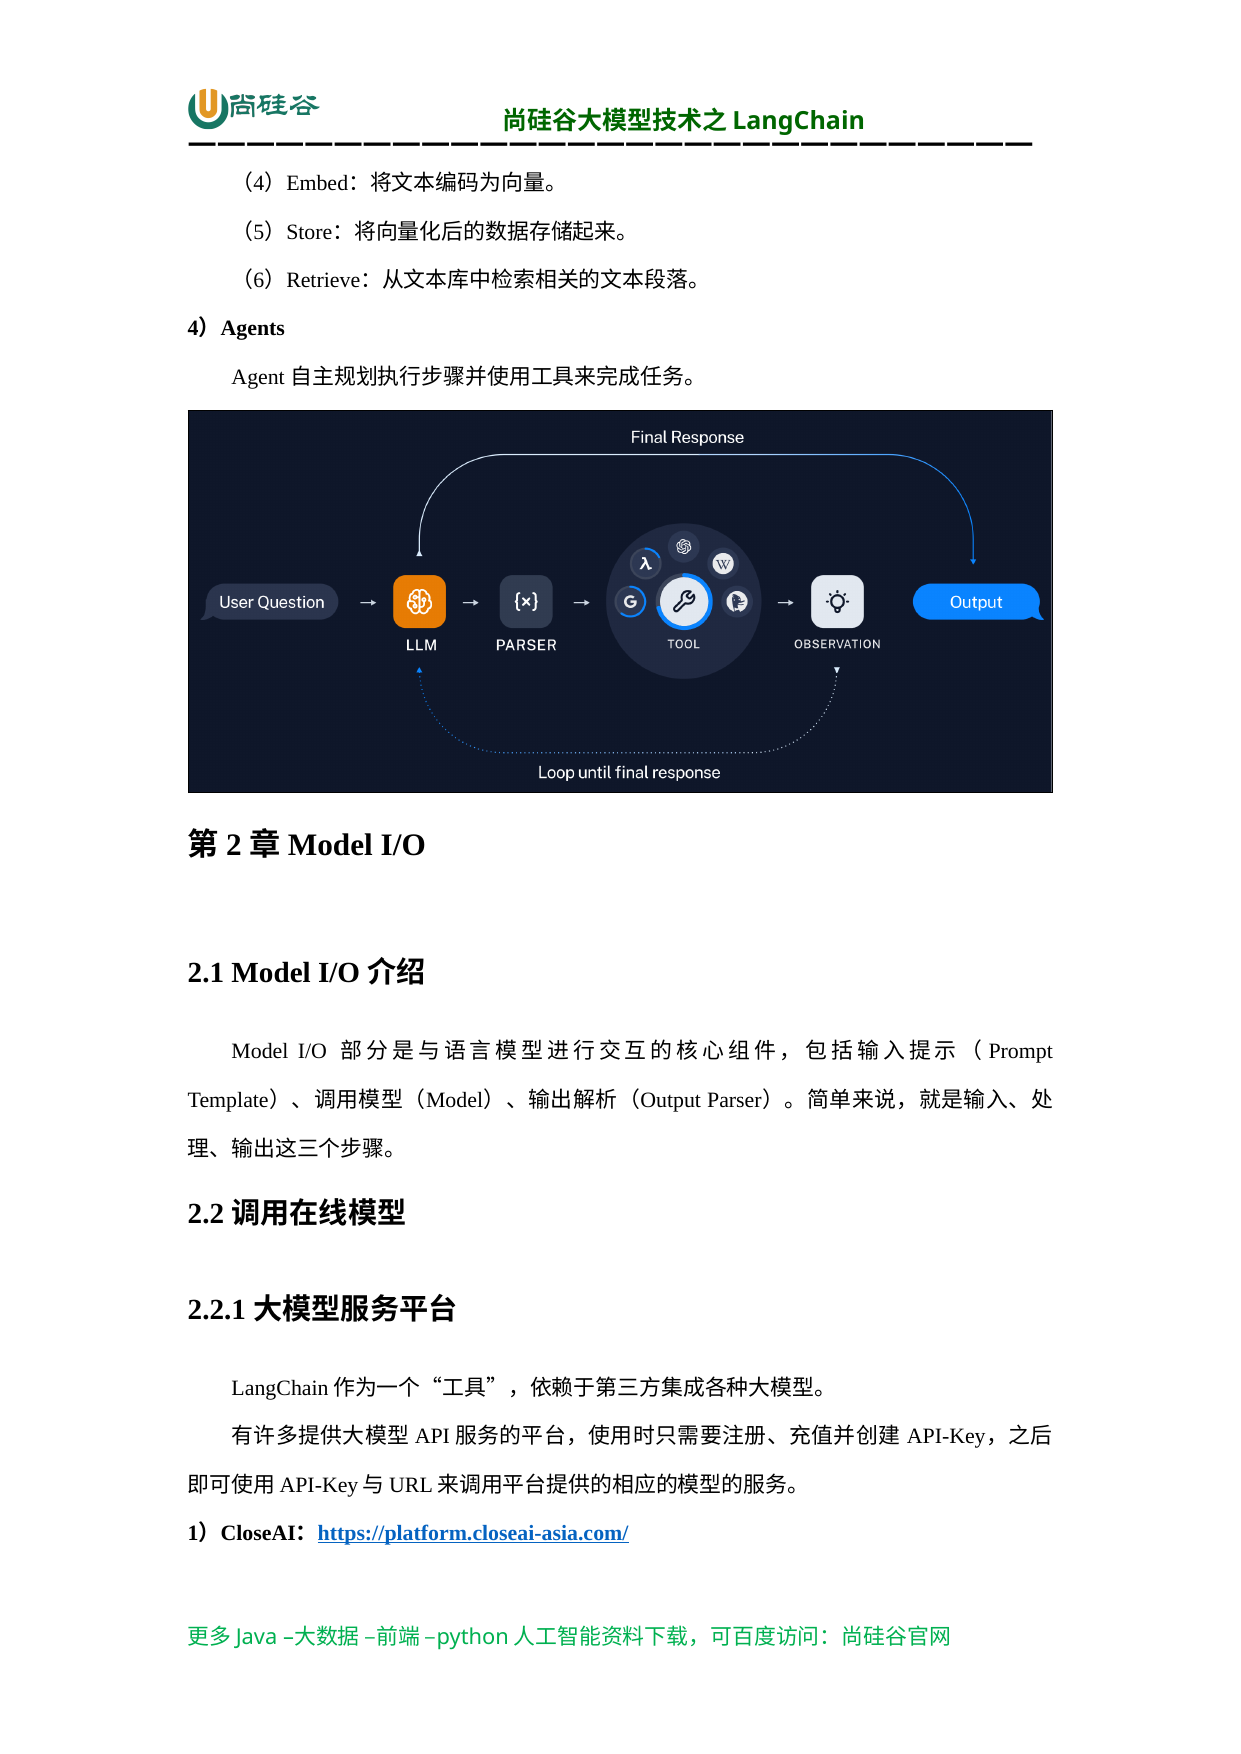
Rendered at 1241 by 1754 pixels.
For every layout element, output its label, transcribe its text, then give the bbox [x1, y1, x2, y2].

picture [189, 411, 1052, 792]
text Agent 自主规划执行步骤并使用工具来完成任务。 [187, 358, 1053, 391]
text CloseAI：https://platform.closeai-asia.com/ [187, 1515, 1053, 1547]
text Model I/O 介绍 [187, 937, 1053, 1002]
text 调用在线模型 [187, 1179, 1053, 1244]
text Agents [187, 310, 1053, 342]
text 有许多提供大模型API服务的平台，使用时只需要注册、充值并创建API-Key，之后即可使用API-Key与URL来调用平台提供的相应的模型的服务。 [187, 1418, 1053, 1499]
text LangChain作为一个“工具”，依赖于第三方集成各种大模型。 [187, 1369, 1053, 1402]
text Embed：将文本编码为向量。 [187, 165, 1053, 197]
text Model I/O [187, 809, 1053, 874]
text Store：将向量化后的数据存储起来。 [187, 213, 1053, 246]
text Retrieve：从文本库中检索相关的文本段落。 [187, 262, 1053, 294]
text Model I/O 部分是与语言模型进行交互的核心组件，包括输入提示（Prompt Template）、调用模型（Model）、输出解析（Output Parser）。简单来说，就是输入、处理、输出这三个步骤。 [187, 1033, 1053, 1163]
text 大模型服务平台 [187, 1274, 1053, 1339]
picture [187, 88, 321, 130]
